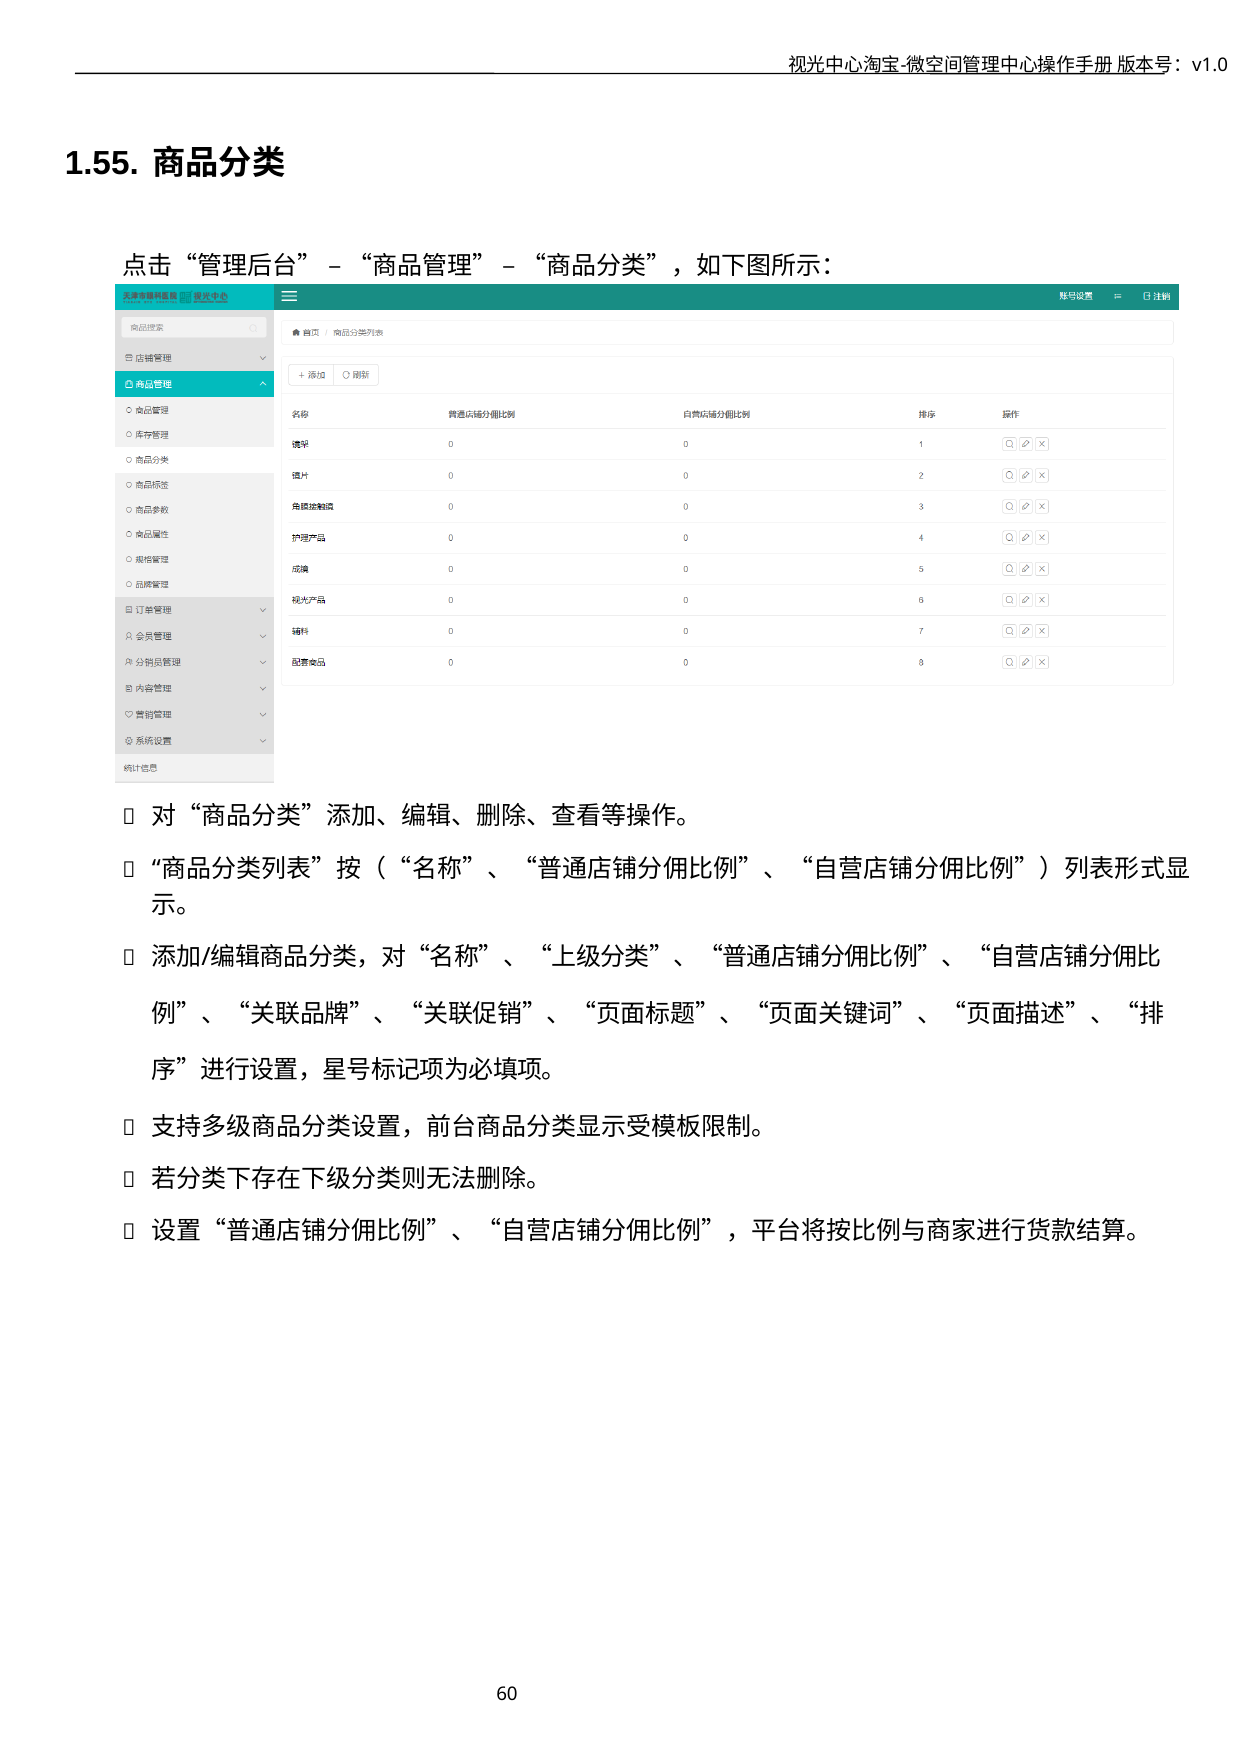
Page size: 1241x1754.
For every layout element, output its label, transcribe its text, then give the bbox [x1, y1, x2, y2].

list “商品分类列表”按（“名称”、“普通店铺分佣比例”、“自营店铺分佣比例”）列表形式显示。 [122, 848, 1190, 921]
subtitle 商品分类 [64, 136, 1228, 184]
list 支持多级商品分类设置，前台商品分类显示受模板限制。 [122, 1106, 1228, 1142]
list 若分类下存在下级分类则无法删除。 [122, 1159, 1228, 1195]
text 点击“管理后台” – “商品管理” – “商品分类”，如下图所示： [122, 246, 1228, 282]
list 对“商品分类”添加、编辑、删除、查看等操作。 [122, 796, 1228, 832]
picture [115, 284, 1179, 783]
list 设置“普通店铺分佣比例”、“自营店铺分佣比例”，平台将按比例与商家进行货款结算。 [122, 1211, 1228, 1247]
list 添加/编辑商品分类，对“名称”、“上级分类”、“普通店铺分佣比例”、“自营店铺分佣比例”、“关联品牌”、“关联促销”、“页面标题”、“页面关键词”、“页面描述”、“排序”进行设置，星号标记项为必填项。 [122, 937, 1165, 1086]
